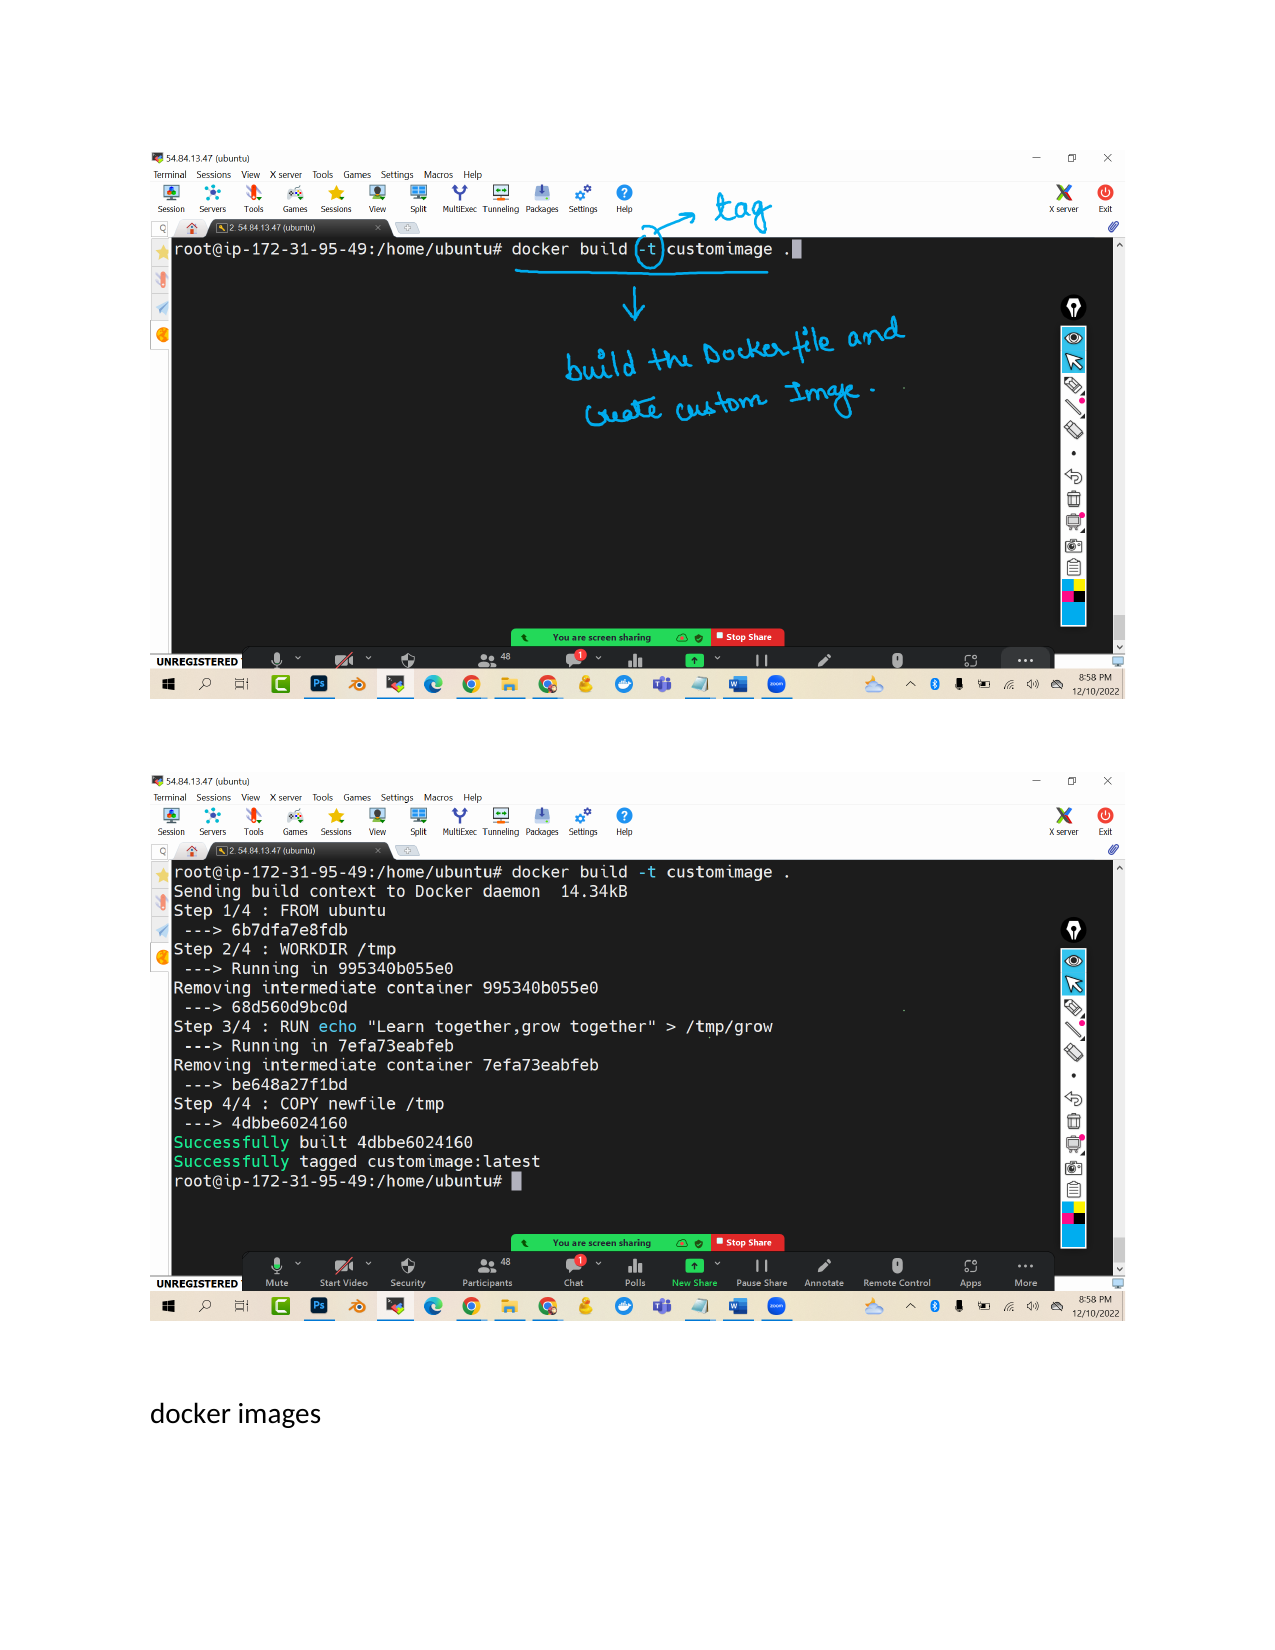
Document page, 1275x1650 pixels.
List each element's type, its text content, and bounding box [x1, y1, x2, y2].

picture [150, 772, 1125, 1321]
picture [150, 150, 1125, 699]
text docker images [150, 1395, 1125, 1430]
